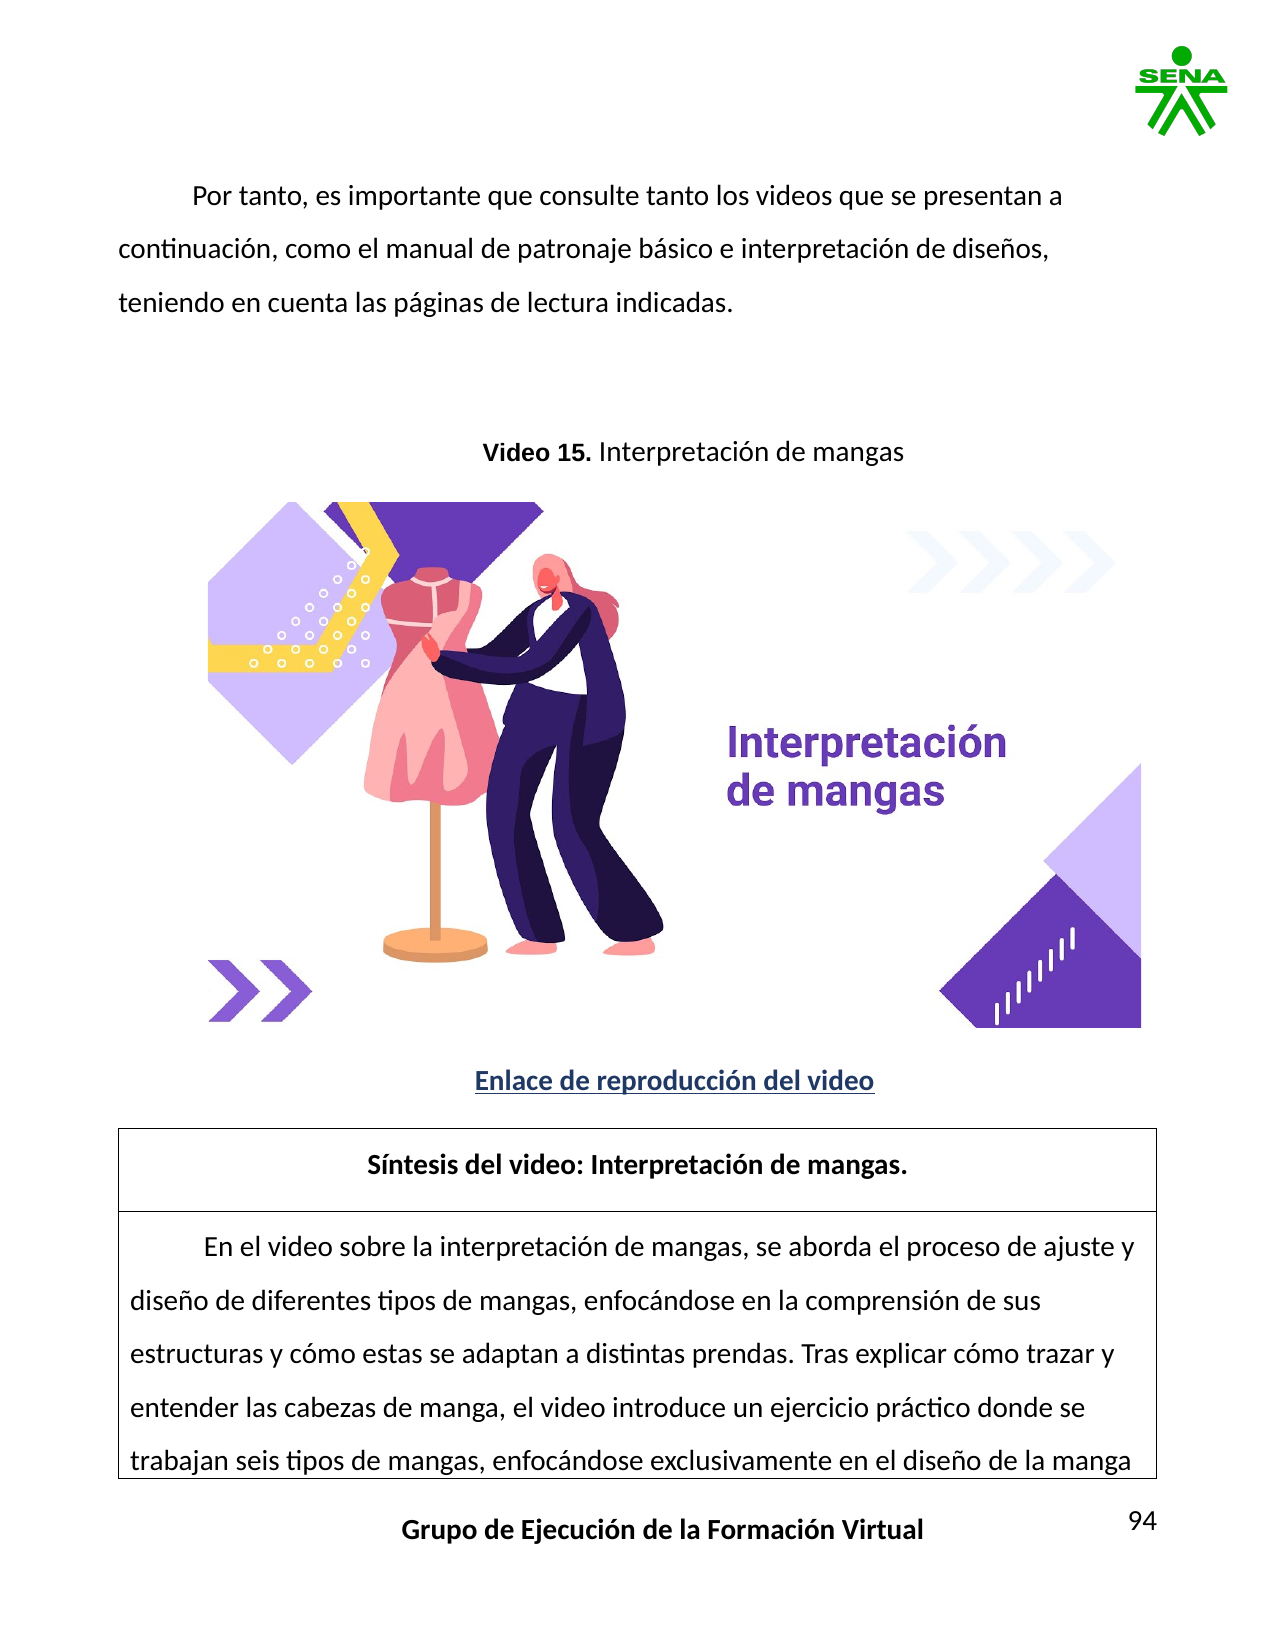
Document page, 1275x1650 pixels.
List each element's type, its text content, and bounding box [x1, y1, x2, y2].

picture [1135, 46, 1228, 136]
table_header Síntesis del video: Interpretación de mangas. [119, 1129, 1156, 1211]
text Por tanto, es importante que consulte tanto los videos que se presentan a continuación, como el manual de patronaje básico e interpretación de diseños, teniendo en cuenta las páginas de lectura indicadas. [118, 177, 1157, 320]
picture [207, 502, 1142, 1028]
text Interpretación de mangas [229, 433, 1157, 468]
text Enlace de reproducción del video [118, 1062, 1157, 1098]
